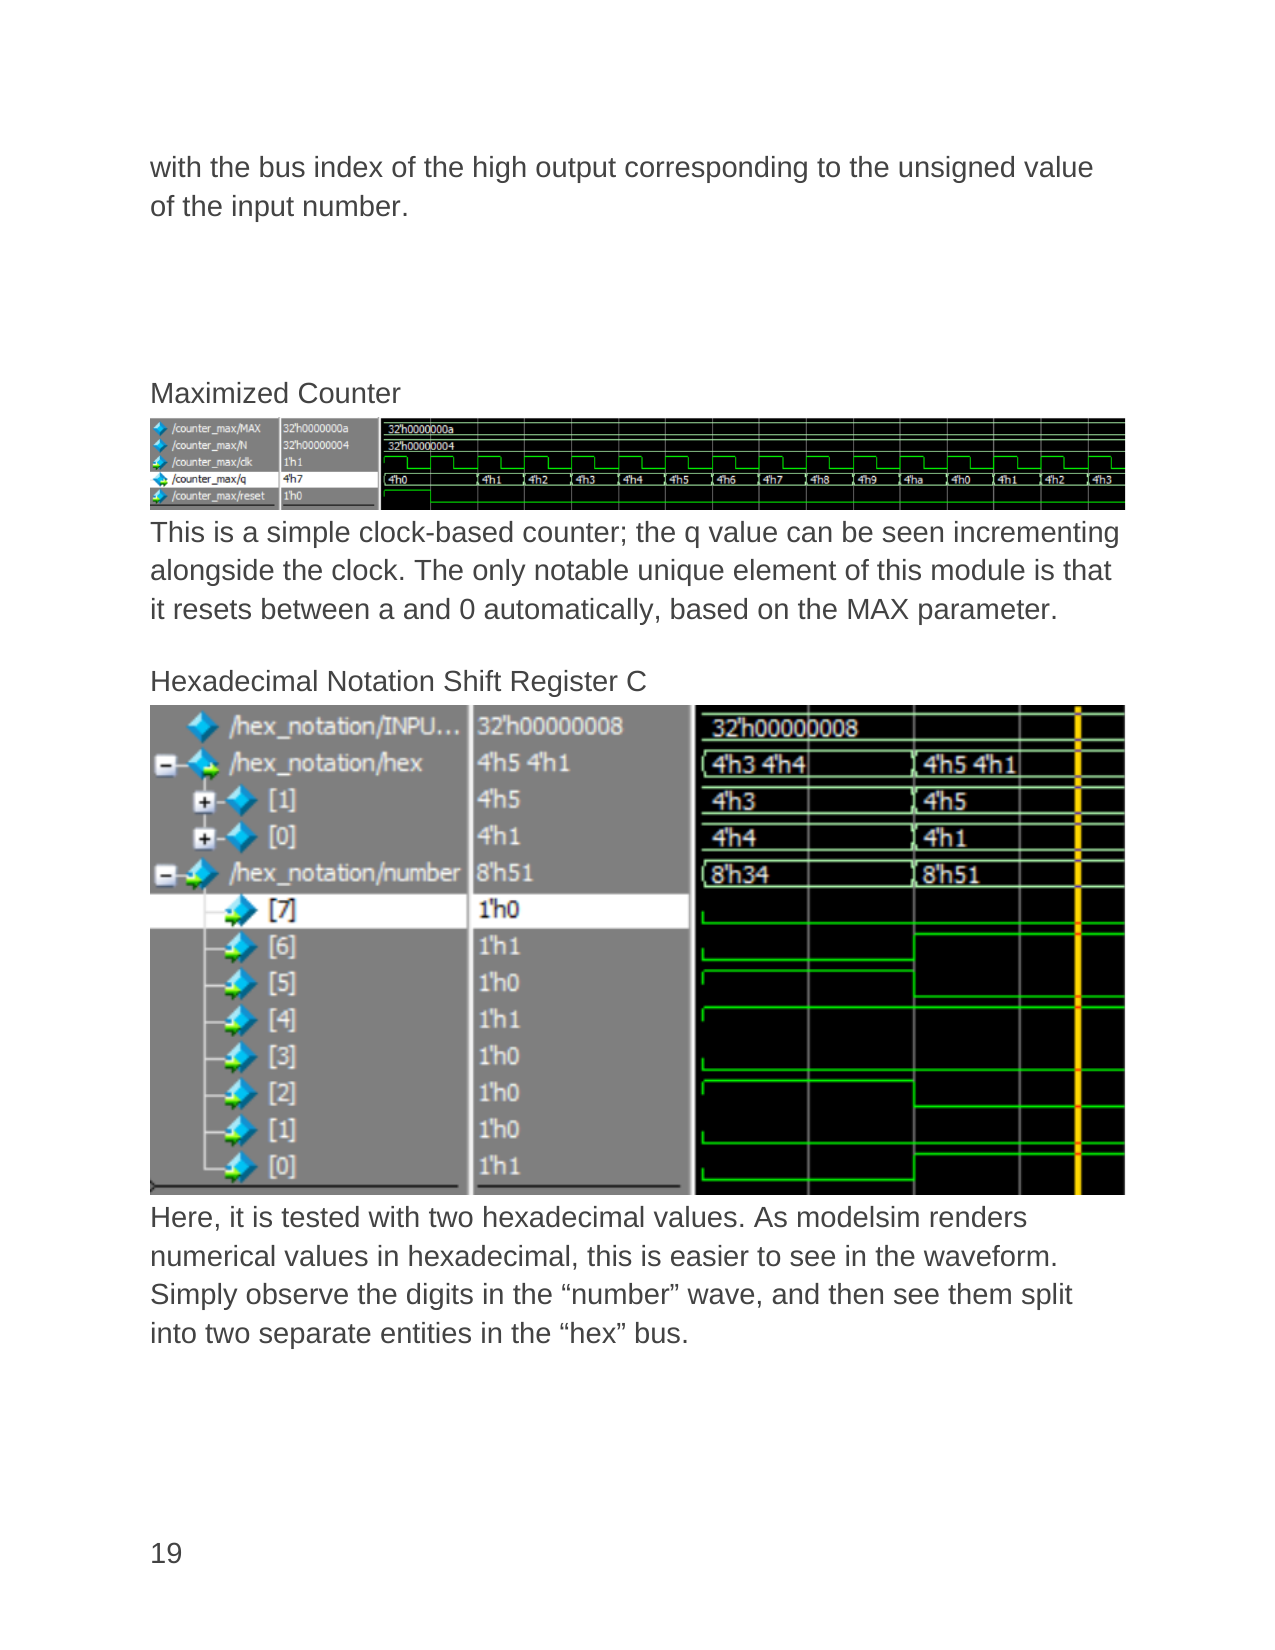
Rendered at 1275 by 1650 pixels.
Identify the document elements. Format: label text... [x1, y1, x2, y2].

picture [150, 705, 1125, 1195]
picture [150, 417, 1125, 510]
subtitle Hexadecimal Notation Shift Register C [150, 663, 1125, 697]
text Here, it is tested with two hexadecimal values. As modelsim renders numerical values in hexadecimal, this is easier to see in the waveform. Simply observe the digits in the “number” wave, and then see them split into two separate entities in the “hex” bus. [150, 1200, 1125, 1349]
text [150, 150, 1125, 222]
subtitle Maximized Counter [150, 376, 1125, 409]
text This is a simple clock-based counter; the q value can be seen incrementing alongside the clock. The only notable unique element of this module is that it resets between a and 0 automatically, based on the MAX parameter. [150, 514, 1125, 625]
